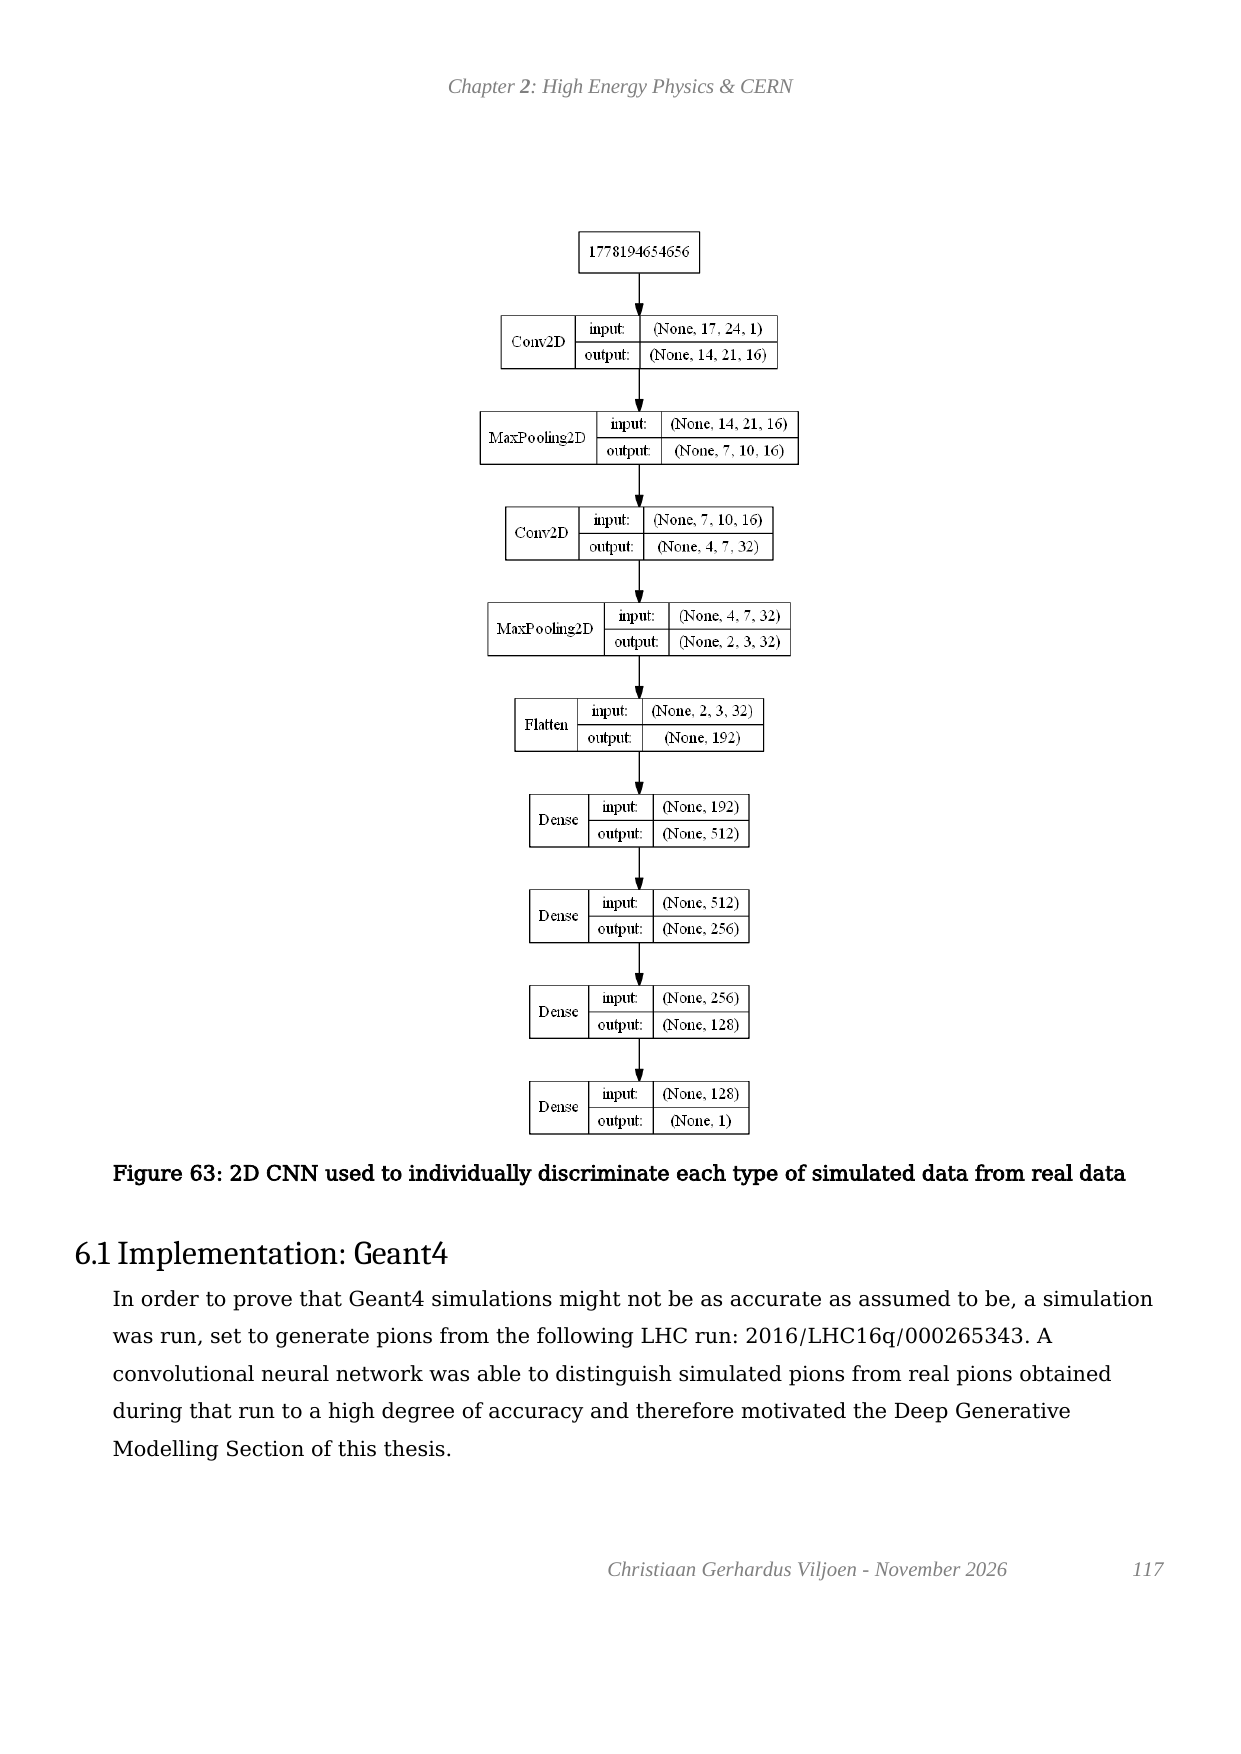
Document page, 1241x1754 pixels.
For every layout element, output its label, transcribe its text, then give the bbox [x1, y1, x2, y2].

picture [475, 226, 803, 1139]
text In order to prove that Geant4 simulations might not be as accurate as assumed to be, a simulation was run, set to generate pions from the following LHC run: 2016/LHC16q/000265343. A convolutional neural network was able to distinguish simulated pions from real pions obtained during that run to a high degree of accuracy and therefore motivated the Deep Generative Modelling Section of this thesis. [112, 1286, 1165, 1461]
subtitle Implementation: Geant4 [75, 1235, 1165, 1273]
